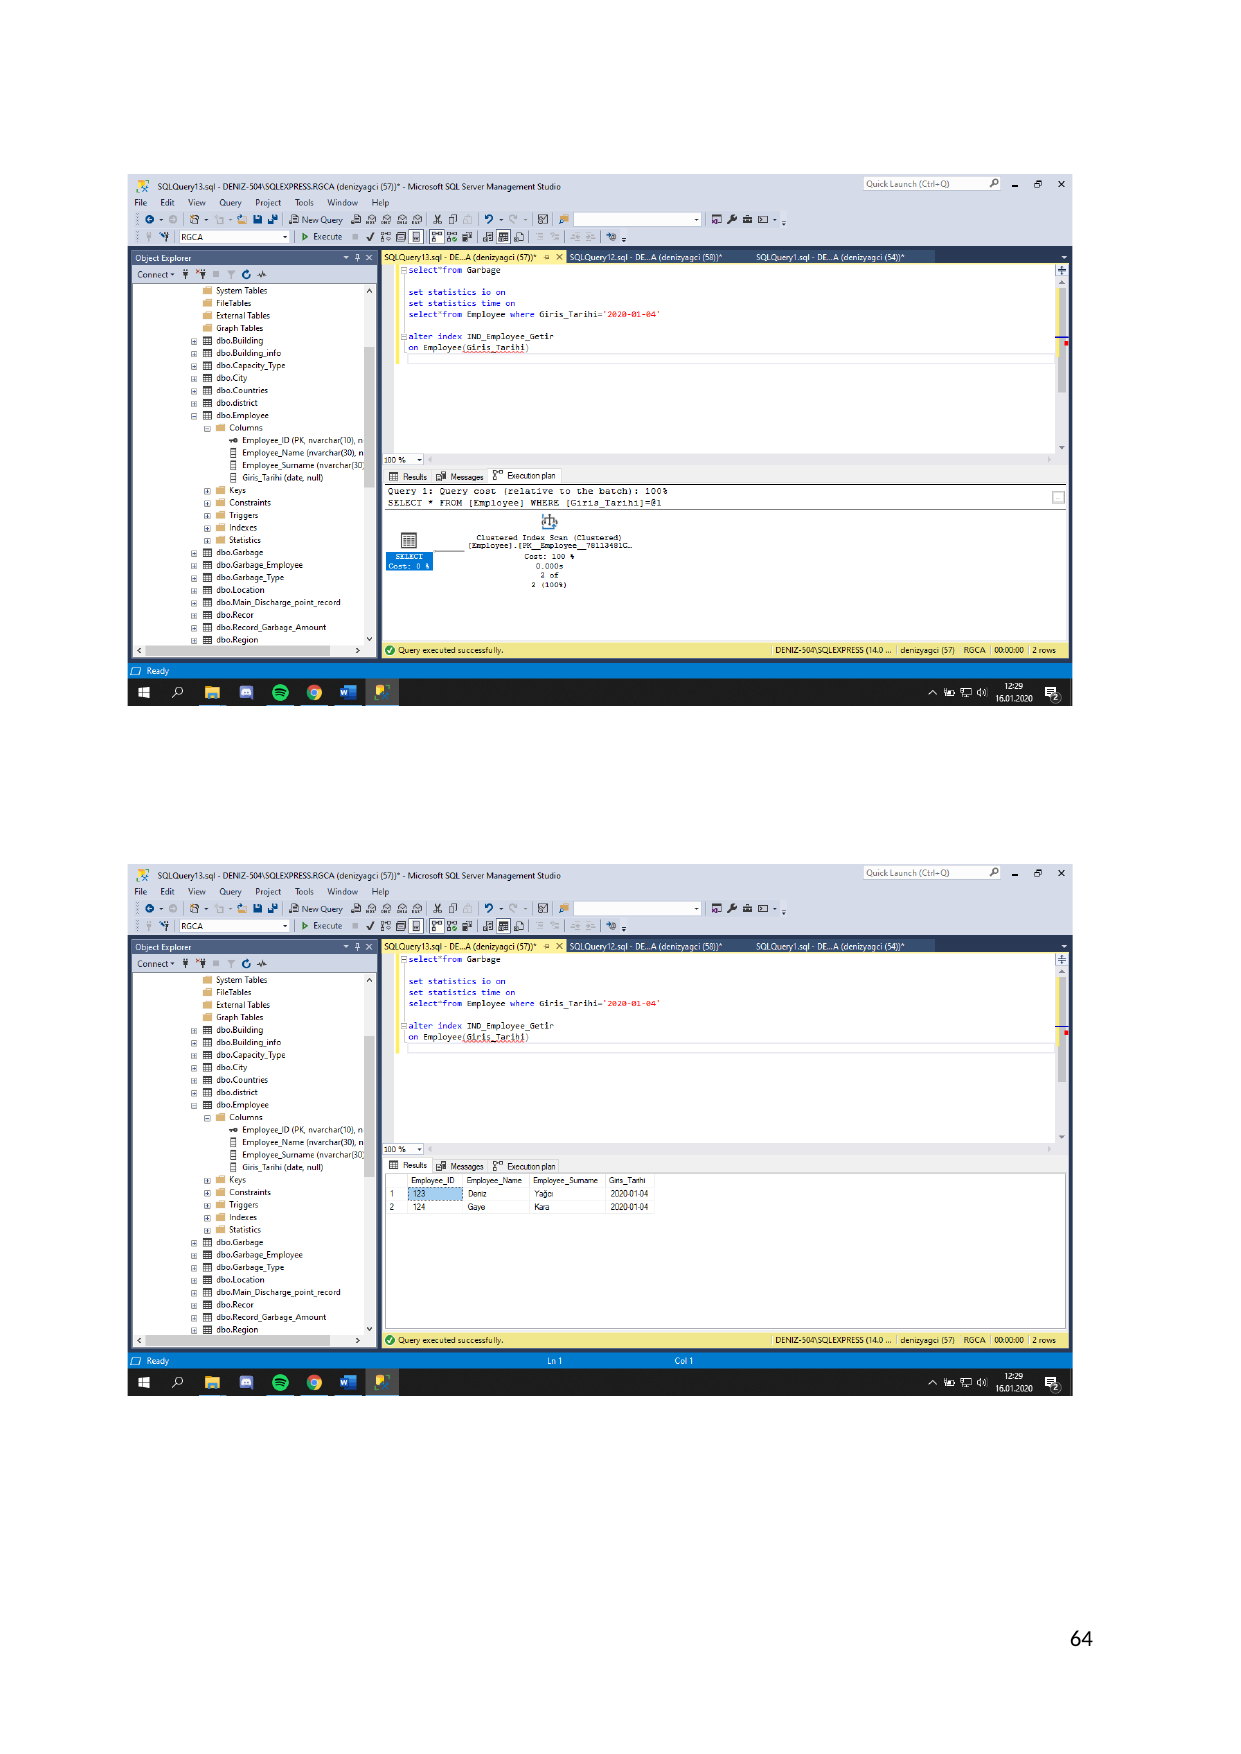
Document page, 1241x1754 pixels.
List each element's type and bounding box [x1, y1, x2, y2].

picture [127, 864, 1073, 1396]
picture [127, 174, 1073, 706]
